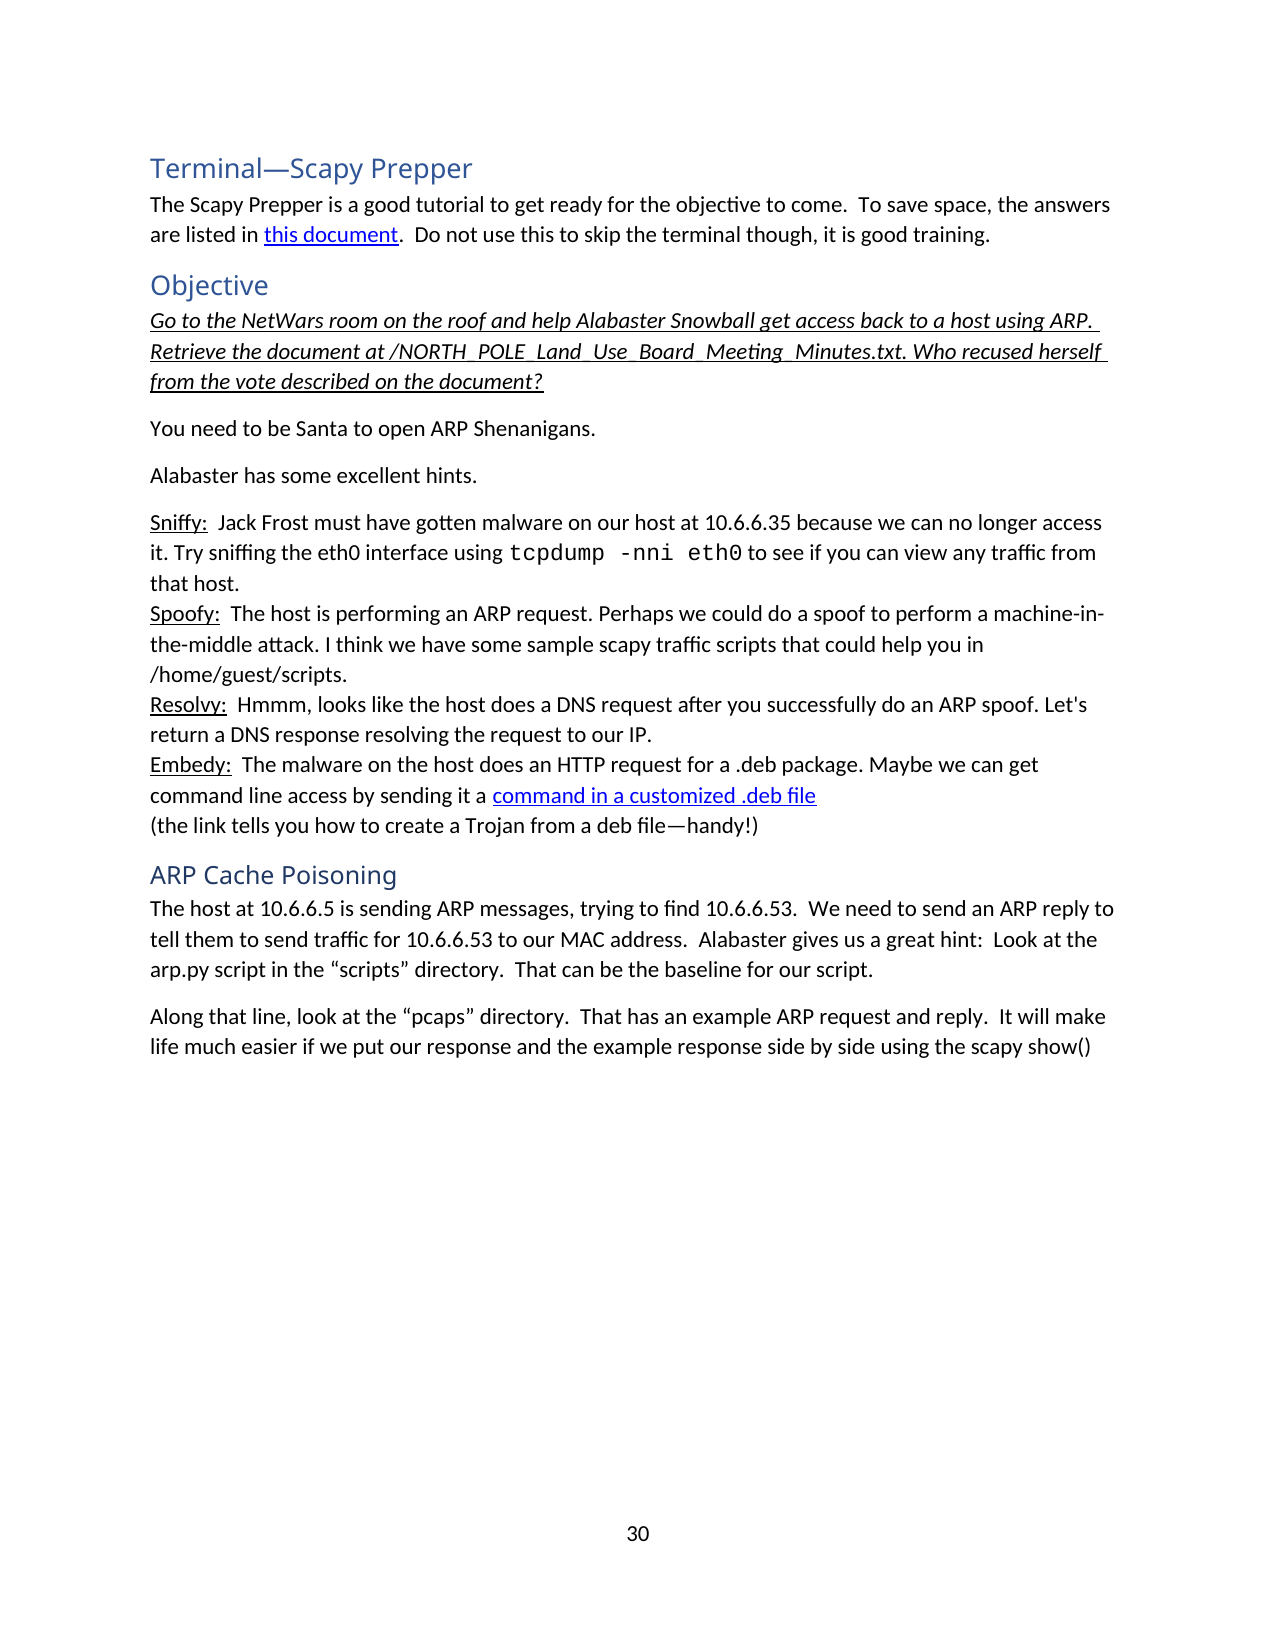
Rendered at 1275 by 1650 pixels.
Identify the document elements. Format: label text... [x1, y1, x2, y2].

subtitle Objective [150, 267, 1125, 304]
text The host at 10.6.6.5 is sending ARP messages, trying to find 10.6.6.53. We need to send an ARP reply to tell them to send traffic for 10.6.6.53 to our MAC address. Alabaster gives us a great hint: Look at the arp.py script in the “scripts” directory. That can be the baseline for our script. [150, 894, 1125, 983]
text Alabaster has some excellent hints. [150, 461, 1125, 489]
text The Scapy Prepper is a good tutorial to get ready for the objective to come. To save space, the answers are listed in this document. Do not use this to skip the terminal though, it is good training. [150, 190, 1125, 248]
text You need to be Santa to open ARP Shenanigans. [150, 414, 1125, 442]
text Sniffy: Jack Frost must have gotten malware on our host at 10.6.6.35 because we can no longer access it. Try sniffing the eth0 interface using tcpdump -nni eth0 to see if you can view any traffic from that host. Spoofy: The host is performing an ARP request. Perhaps we could do a spoof to perform a machine-in-the-middle attack. I think we have some sample scapy traffic scripts that could help you in /home/guest/scripts. Resolvy: Hmmm, looks like the host does a DNS request after you successfully do an ARP spoof. Let's return a DNS response resolving the request to our IP. Embedy: The malware on the host does an HTTP request for a .deb package. Maybe we can get command line access by sending it a command in a customized .deb file (the link tells you how to create a Trojan from a deb file—handy!) [150, 508, 1125, 839]
text Go to the NetWars room on the roof and help Alabaster Snowball get access back to a host using ARP. Retrieve the document at /NORTH_POLE_Land_Use_Board_Meeting_Minutes.txt. Who recused herself from the vote described on the document? [150, 307, 1125, 395]
subtitle Terminal—Scapy Prepper [150, 150, 1125, 187]
text Along that line, look at the “pcaps” directory. That has an example ARP request and reply. It will make life much easier if we put our response and the example response side by side using the scapy show() function. An empty packet is on the left and the example is on the right. [150, 1002, 1125, 1060]
subtitle ARP Cache Poisoning [150, 858, 1125, 892]
